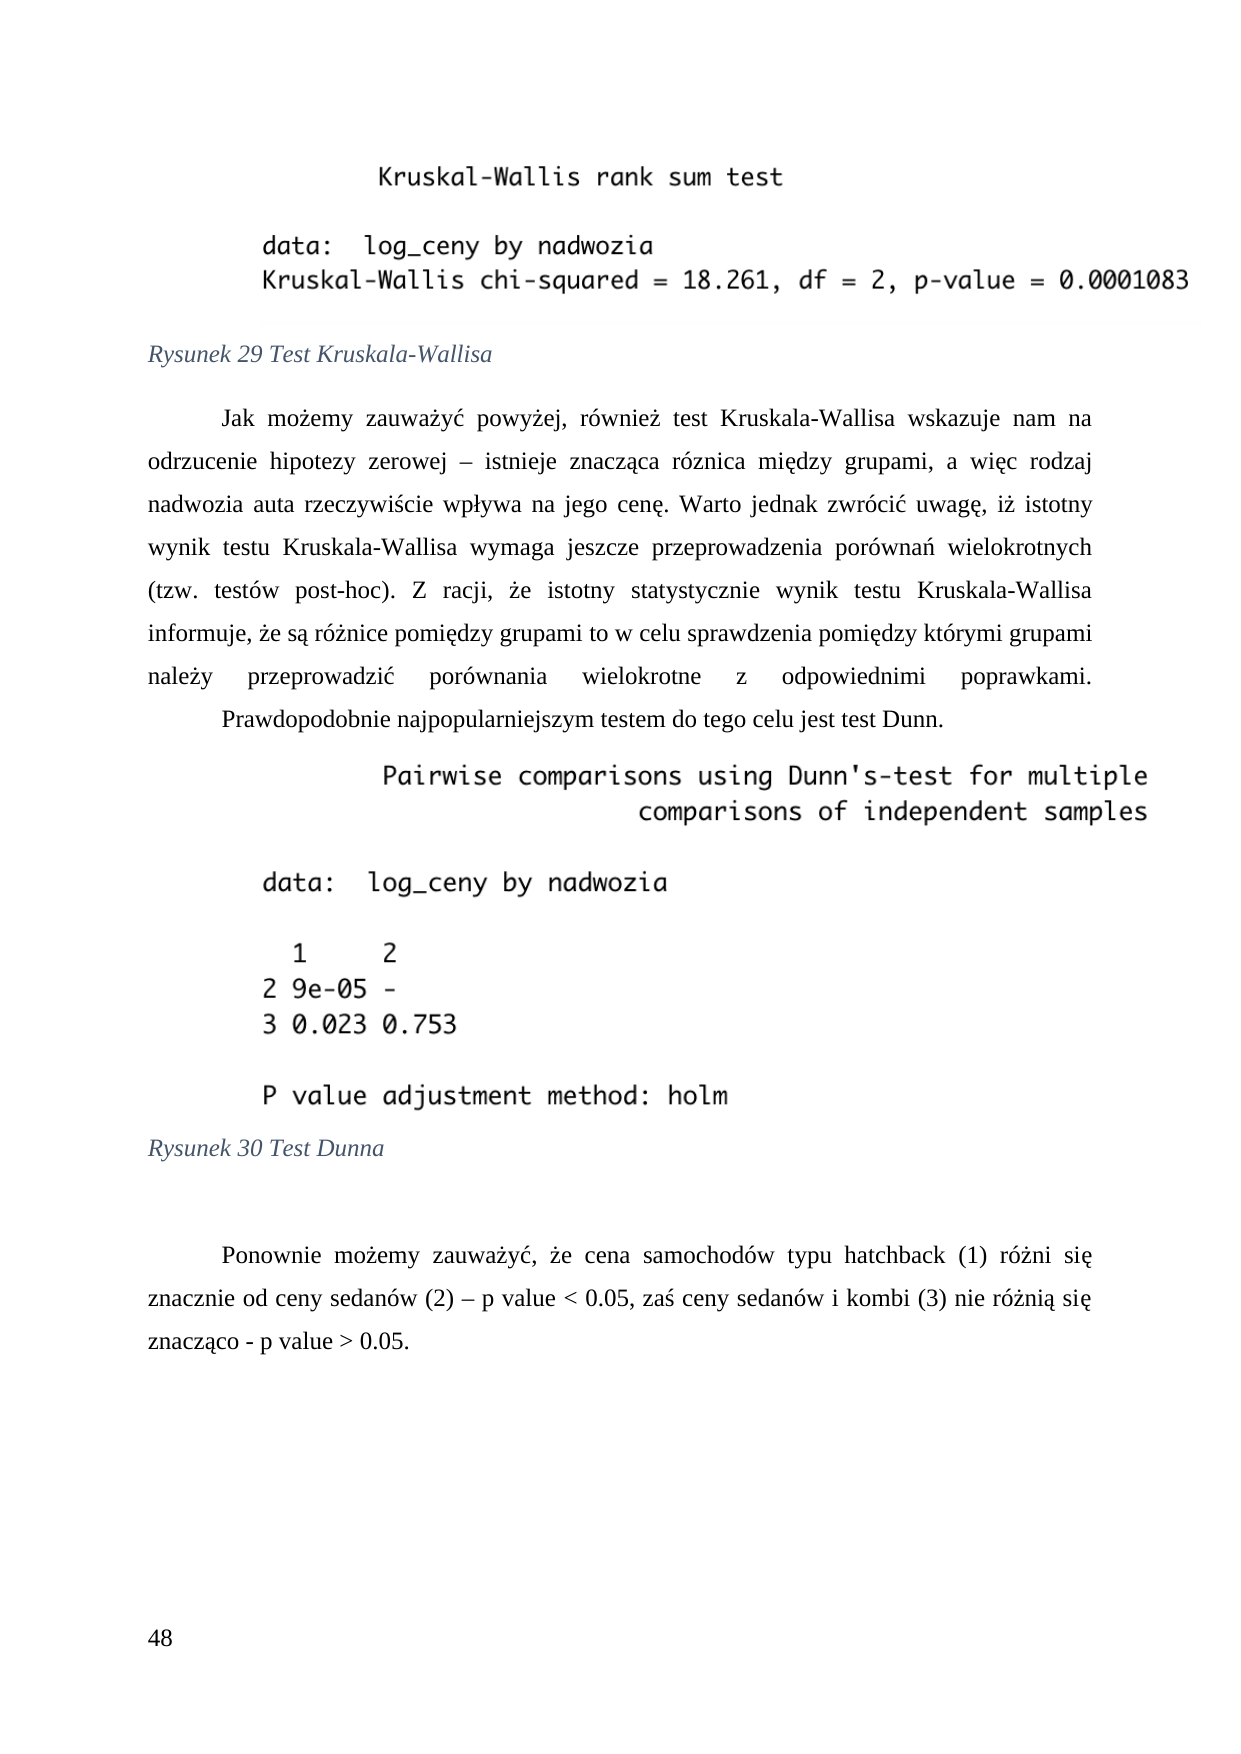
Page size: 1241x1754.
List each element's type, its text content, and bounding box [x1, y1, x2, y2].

text Ponownie możemy zauważyć, że cena samochodów typu hatchback (1) różni się znacznie od ceny sedanów (2) – p value < 0.05, zaś ceny sedanów i kombi (3) nie różnią się znacząco - p value > 0.05. [148, 1240, 1093, 1355]
picture [258, 147, 1204, 325]
text Jak możemy zauważyć powyżej, również test Kruskala-Wallisa wskazuje nam na odrzucenie hipotezy zerowej – istnieje znacząca róznica między grupami, a więc rodzaj nadwozia auta rzeczywiście wpływa na jego cenę. Warto jednak zwrócić uwagę, iż istotny wynik testu Kruskala-Wallisa wymaga jeszcze przeprowadzenia porównań wielokrotnych (tzw. testów post-hoc). Z racji, że istotny statystycznie wynik testu Kruskala-Wallisa informuje, że są różnice pomiędzy grupami to w celu sprawdzenia pomiędzy którymi grupami należy przeprowadzić porównania wielokrotne z odpowiednimi poprawkami. Prawdopodobnie najpopularniejszym testem do tego celu jest test Dunn. [148, 403, 1093, 733]
text Rysunek 29 Test Kruskala-Wallisa [148, 339, 1093, 367]
picture [258, 747, 1180, 1119]
text Rysunek 30 Test Dunna [148, 1133, 1093, 1162]
